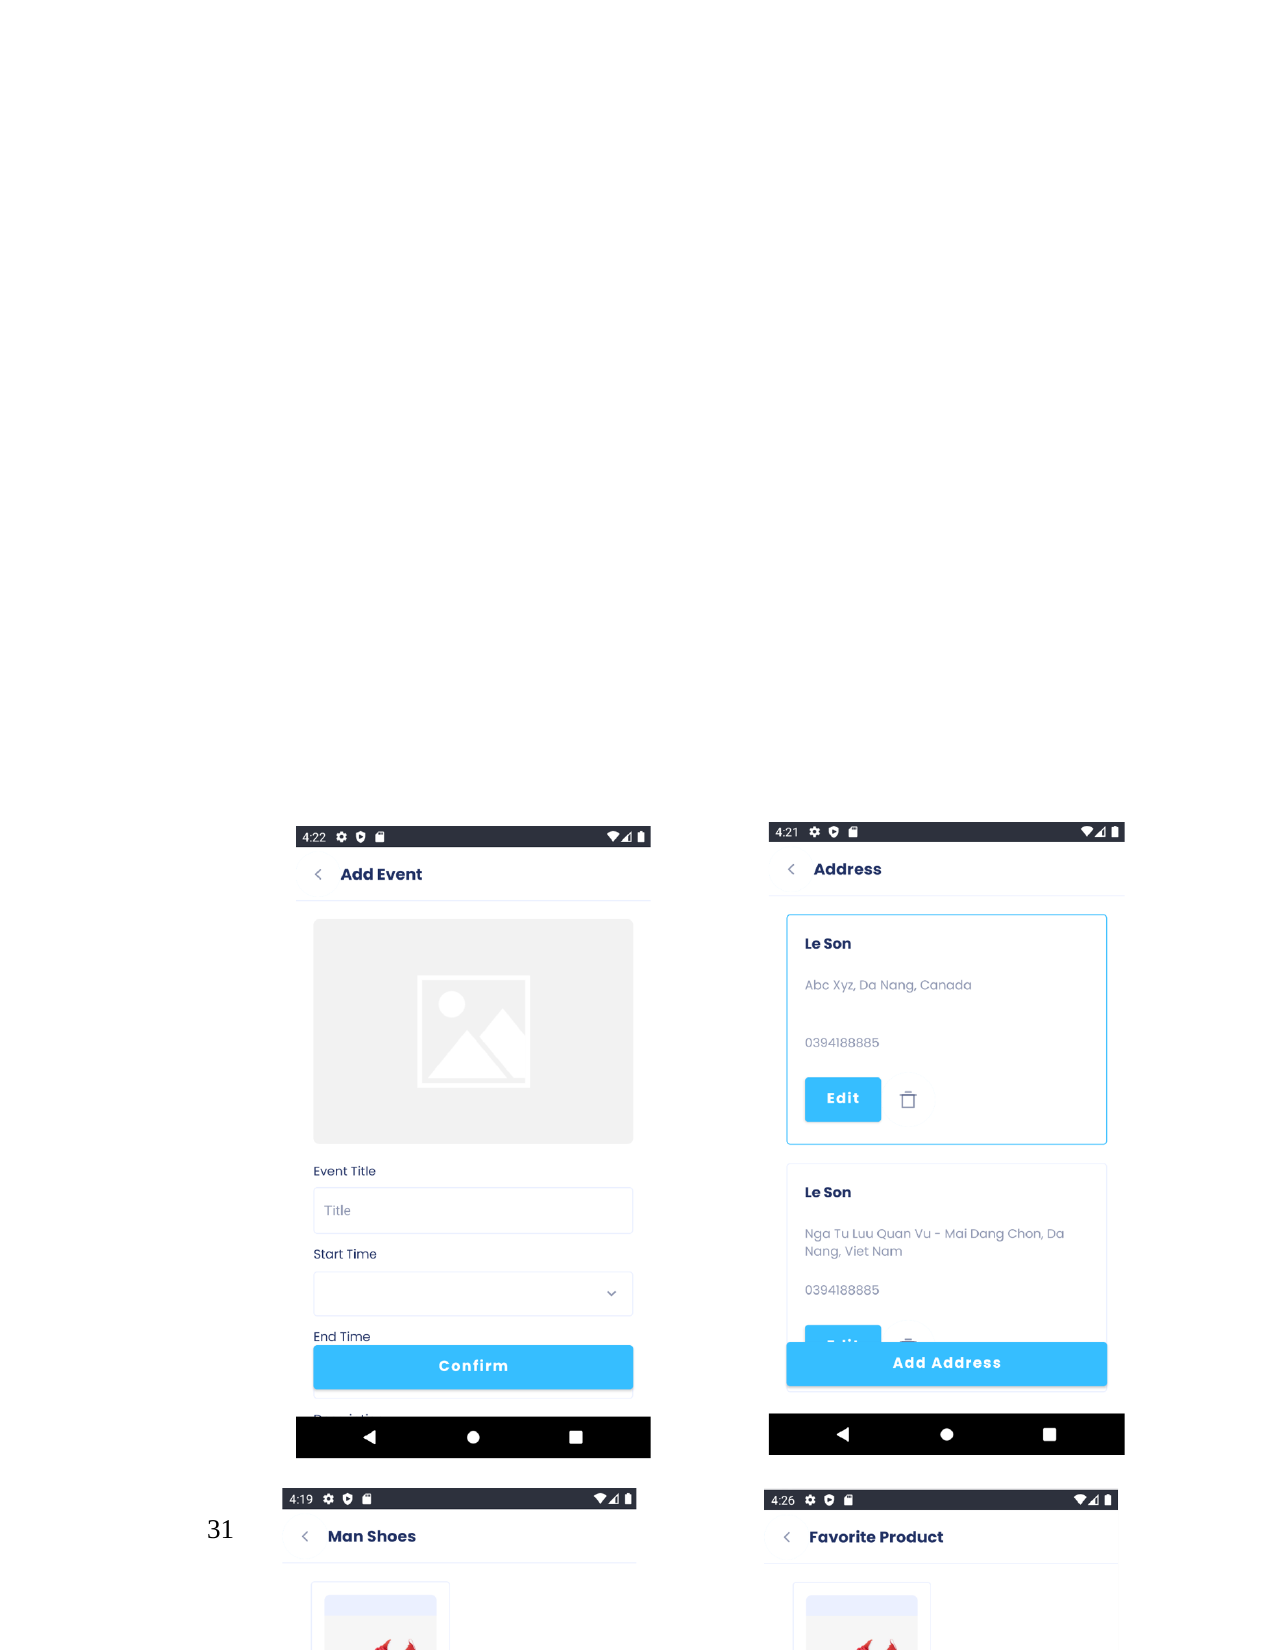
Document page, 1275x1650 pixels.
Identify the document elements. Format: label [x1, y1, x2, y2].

picture [768, 822, 1125, 1455]
picture [282, 1488, 637, 1650]
picture [764, 1488, 1119, 1650]
picture [296, 826, 651, 1459]
